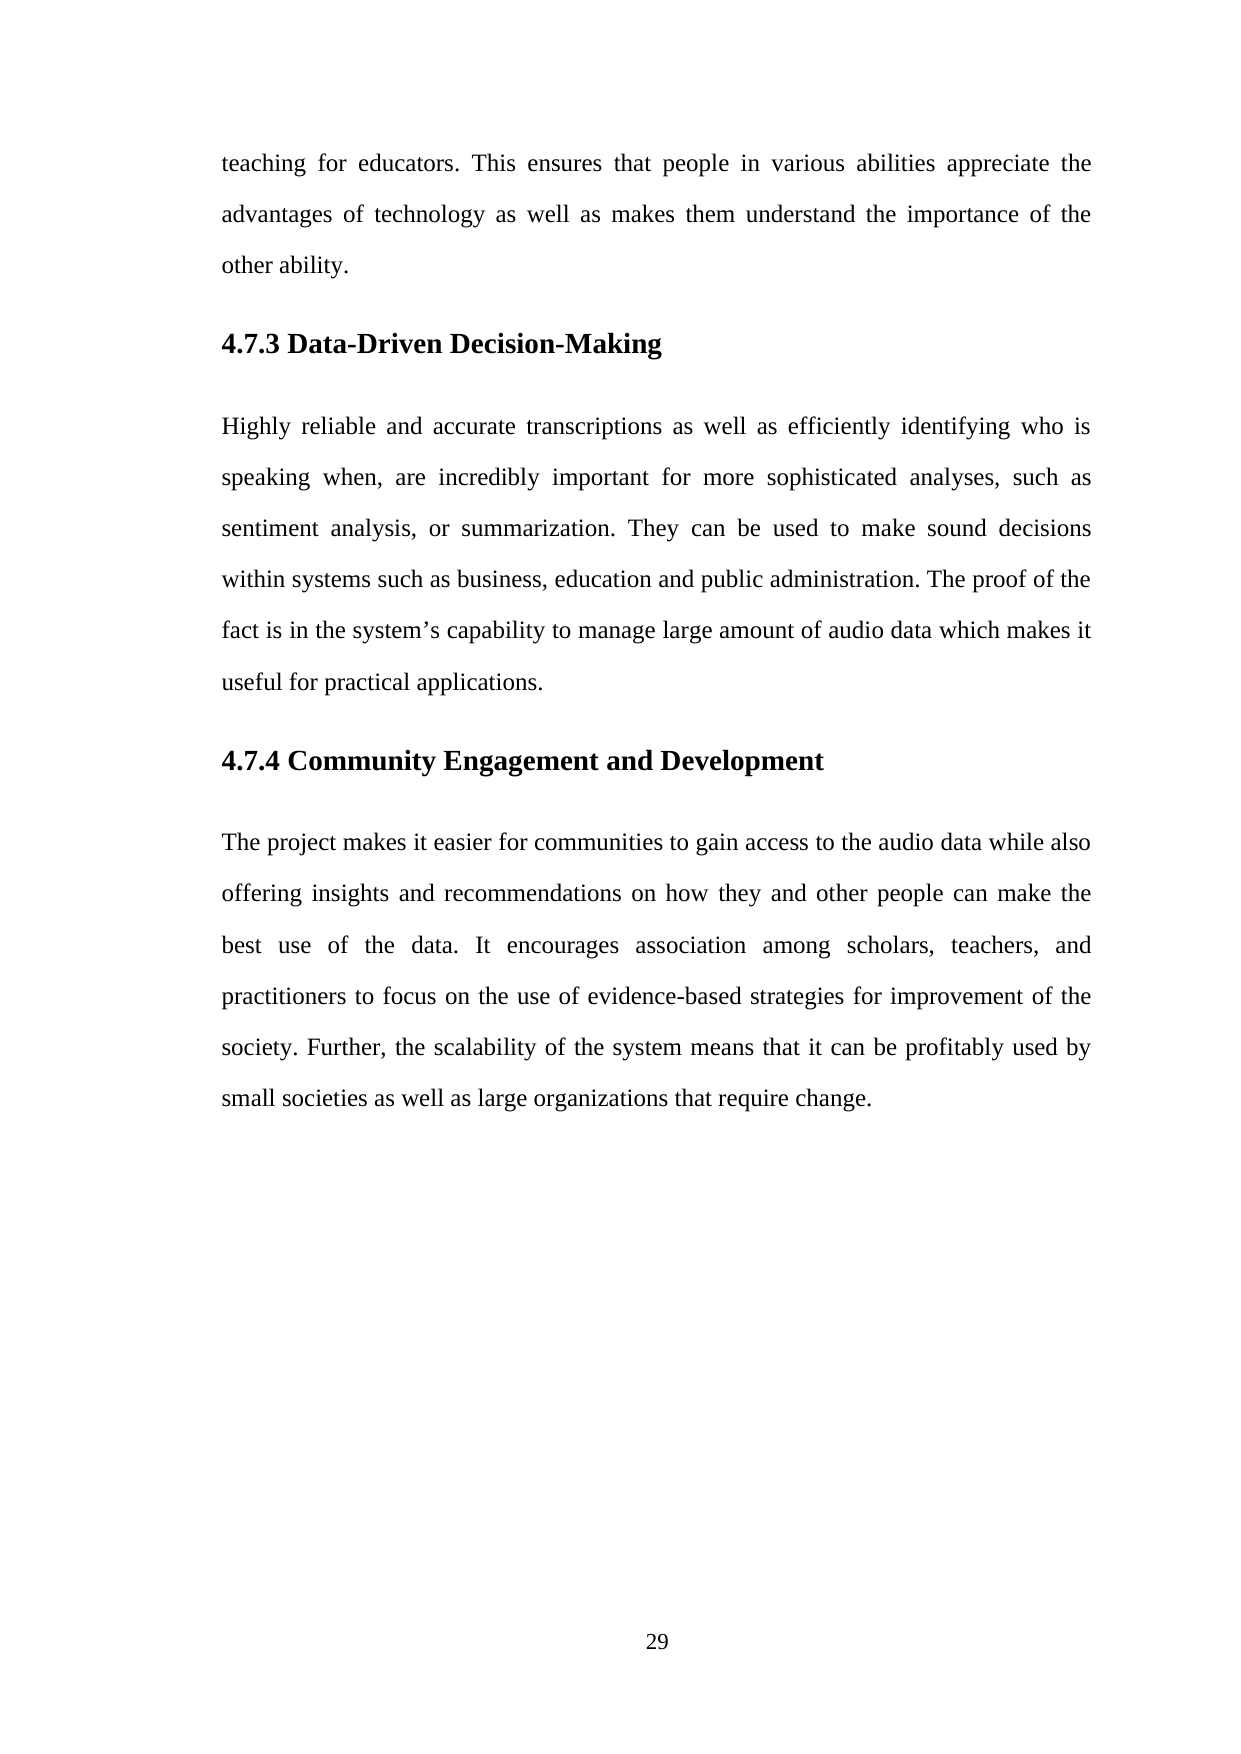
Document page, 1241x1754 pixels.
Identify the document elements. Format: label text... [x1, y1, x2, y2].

subtitle 4.7.4 Community Engagement and Development [221, 743, 1092, 776]
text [221, 148, 1092, 279]
subtitle 4.7.3 Data-Driven Decision-Making [221, 326, 1092, 360]
text Highly reliable and accurate transcriptions as well as efficiently identifying who is speaking when, are incredibly important for more sophisticated analyses, such as sentiment analysis, or summarization. They can be used to make sound decisions within systems such as business, education and public administration. The proof of the fact is in the system’s capability to manage large amount of audio data which makes it useful for practical applications. [221, 411, 1092, 695]
text The project makes it easier for communities to gain access to the audio data while also offering insights and recommendations on how they and other people can make the best use of the data. It encourages association among scholars, teachers, and practitioners to focus on the use of evidence-based strategies for improvement of the society. Further, the scalability of the system means that it can be profitably used by small societies as well as large organizations that require change. [221, 827, 1092, 1112]
